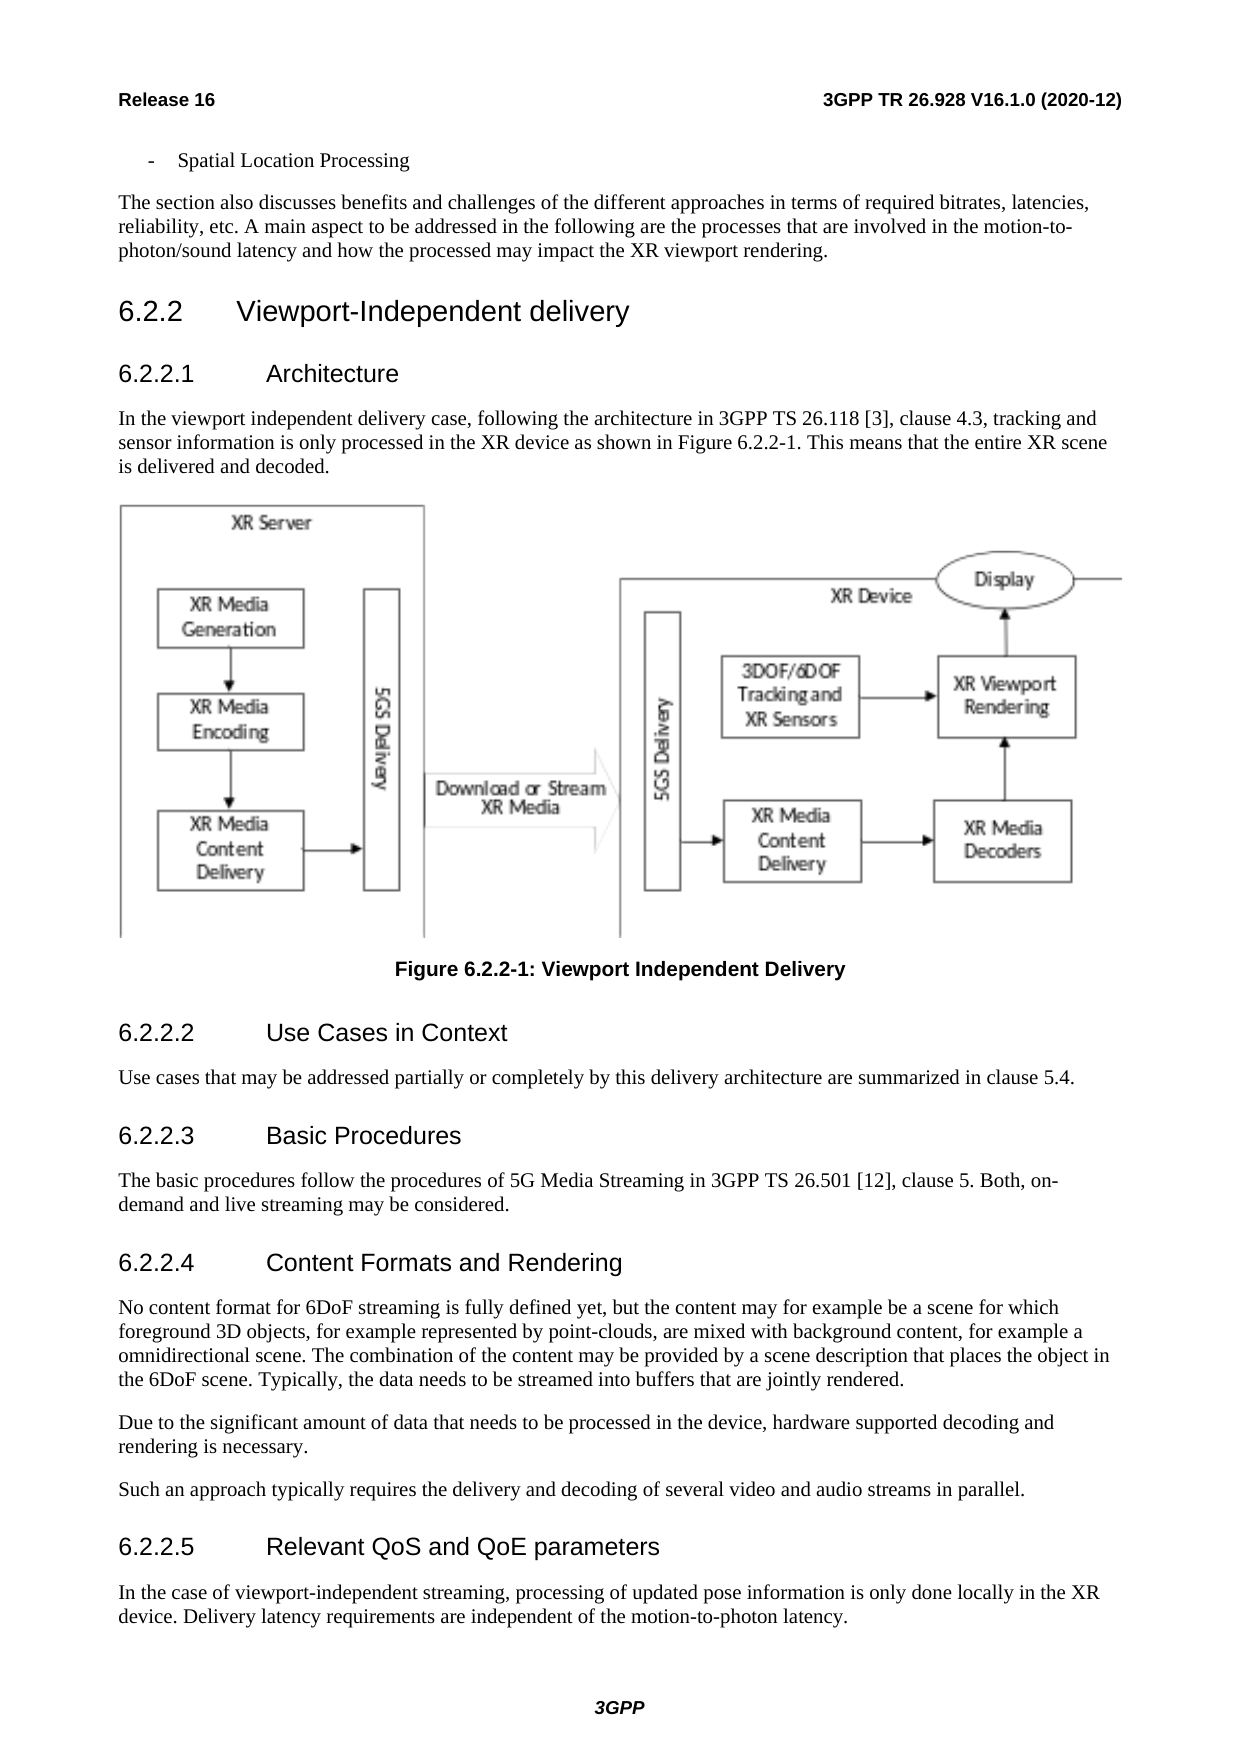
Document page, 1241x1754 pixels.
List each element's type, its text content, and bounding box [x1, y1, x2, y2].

text Use cases that may be addressed partially or completely by this delivery architecture are summarized in clause 5.4. [118, 1065, 1122, 1089]
text Due to the significant amount of data that needs to be processed in the device, hardware supported decoding and rendering is necessary. [118, 1410, 1122, 1458]
subtitle 6.2.2.2 Use Cases in Context [118, 1018, 1122, 1047]
text No content format for 6DoF streaming is fully defined yet, but the content may for example be a scene for which foreground 3D objects, for example represented by point-clouds, are mixed with background content, for example a omnidirectional scene. The combination of the content may be provided by a scene description that places the object in the 6DoF scene. Typically, the data needs to be streamed into buffers that are jointly rendered. [118, 1295, 1122, 1391]
subtitle 6.2.2.1 Architecture [118, 358, 1122, 387]
text Such an approach typically requires the delivery and decoding of several video and audio streams in parallel. [118, 1477, 1122, 1501]
text In the case of viewport-independent streaming, processing of updated pose information is only done locally in the XR device. Delivery latency requirements are independent of the motion-to-photon latency. [118, 1580, 1122, 1628]
text The section also discusses benefits and challenges of the different approaches in terms of required bitrates, latencies, reliability, etc. A main aspect to be addressed in the following are the processes that are involved in the motion-to-photon/sound latency and how the processed may impact the XR viewport rendering. [118, 190, 1122, 262]
subtitle 6.2.2.3 Basic Procedures [118, 1121, 1122, 1149]
subtitle 6.2.2.5 Relevant QoS and QoE parameters [118, 1532, 1122, 1561]
text Figure 6.2.2-1: Viewport Independent Delivery [118, 956, 1122, 980]
text In the viewport independent delivery case, following the architecture in 3GPP TS 26.118 [3], clause 4.3, tracking and sensor information is only processed in the XR device as shown in Figure 6.2.2-1. This means that the entire XR scene is delivered and decoded. [118, 406, 1122, 478]
subtitle 6.2.2.4 Content Formats and Rendering [118, 1247, 1122, 1276]
text The basic procedures follow the procedures of 5G Media Streaming in 3GPP TS 26.501 [12], clause 5. Both, on-demand and live streaming may be considered. [118, 1168, 1122, 1216]
text - Spatial Location Processing [148, 147, 1122, 172]
subtitle 6.2.2 Viewport-Independent delivery [118, 294, 1122, 327]
